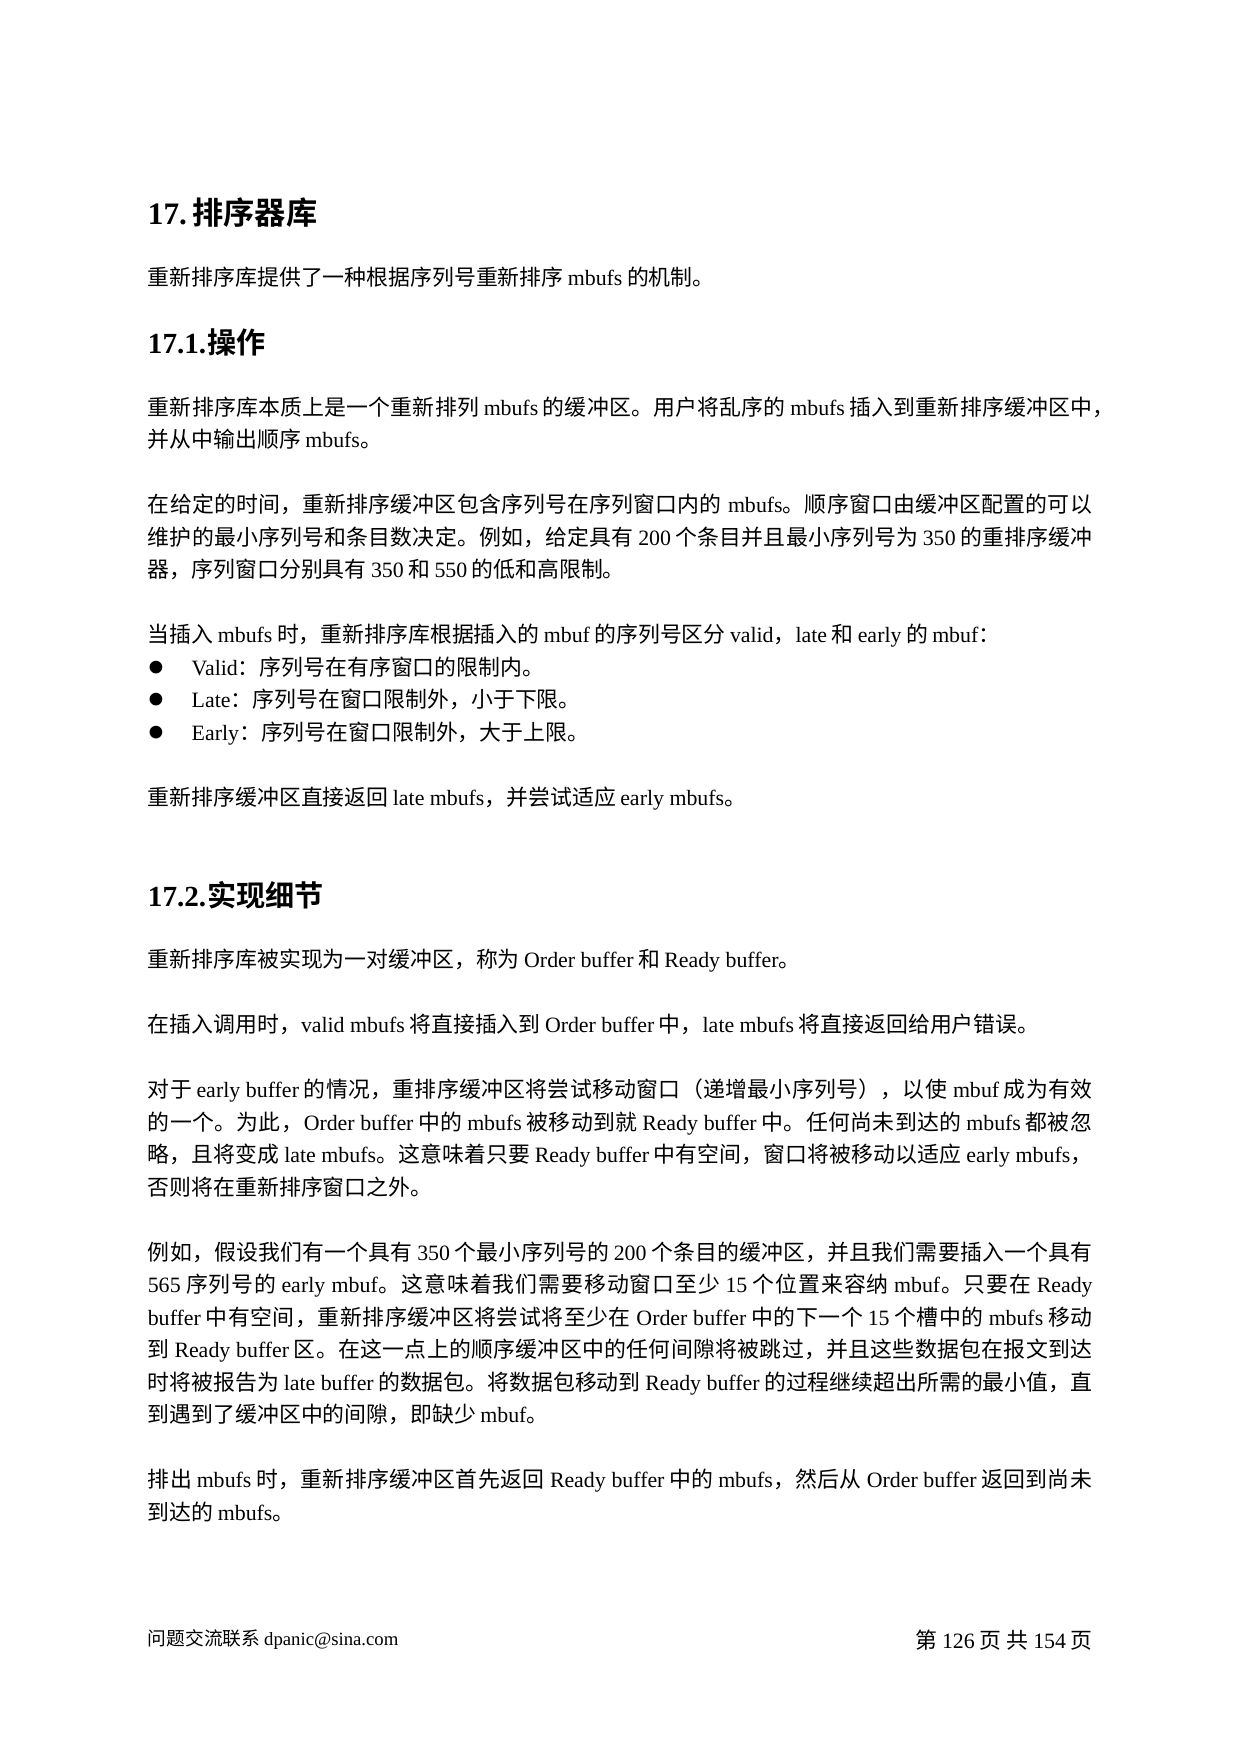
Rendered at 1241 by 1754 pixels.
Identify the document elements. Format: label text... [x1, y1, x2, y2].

list Valid：序列号在有序窗口的限制内。 [148, 649, 1092, 682]
text 当插入mbufs时，重新排序库根据插入的mbuf的序列号区分valid，late和early的mbuf： [148, 617, 1092, 649]
text 对于early buffer的情况，重排序缓冲区将尝试移动窗口（递增最小序列号），以使mbuf成为有效的一个。为此，Order buffer中的mbufs被移动到就Ready buffer中。任何尚未到达的mbufs都被忽略，且将变成late mbufs。这意味着只要Ready buffer中有空间，窗口将被移动以适应early mbufs，否则将在重新排序窗口之外。 [148, 1072, 1092, 1202]
text 在插入调用时，valid mbufs将直接插入到Order buffer中，late mbufs将直接返回给用户错误。 [148, 1007, 1092, 1039]
text 重新排序缓冲区直接返回late mbufs，并尝试适应early mbufs。 [148, 779, 1092, 812]
subtitle 实现细节 [148, 861, 1092, 926]
text 重新排序库提供了一种根据序列号重新排序mbufs的机制。 [148, 259, 1092, 292]
list Late：序列号在窗口限制外，小于下限。 [148, 682, 1092, 714]
text 重新排序库本质上是一个重新排列mbufs的缓冲区。用户将乱序的mbufs插入到重新排序缓冲区中，并从中输出顺序mbufs。 [148, 389, 1092, 454]
text 排出mbufs时，重新排序缓冲区首先返回Ready buffer中的mbufs，然后从Order buffer返回到尚未到达的mbufs。 [148, 1462, 1092, 1527]
subtitle 排序器库 [148, 178, 1092, 243]
text 例如，假设我们有一个具有350个最小序列号的200个条目的缓冲区，并且我们需要插入一个具有565序列号的early mbuf。这意味着我们需要移动窗口至少15个位置来容纳mbuf。只要在Ready buffer中有空间，重新排序缓冲区将尝试将至少在Order buffer中的下一个15个槽中的mbufs移动到Ready buffer区。在这一点上的顺序缓冲区中的任何间隙将被跳过，并且这些数据包在报文到达时将被报告为late buffer的数据包。将数据包移动到Ready buffer的过程继续超出所需的最小值，直到遇到了缓冲区中的间隙，即缺少mbuf。 [148, 1234, 1092, 1429]
list Early：序列号在窗口限制外，大于上限。 [148, 714, 1092, 747]
subtitle 操作 [148, 308, 1092, 373]
text 在给定的时间，重新排序缓冲区包含序列号在序列窗口内的mbufs。顺序窗口由缓冲区配置的可以维护的最小序列号和条目数决定。例如，给定具有200个条目并且最小序列号为350的重排序缓冲器，序列窗口分别具有350和550的低和高限制。 [148, 487, 1092, 584]
text 重新排序库被实现为一对缓冲区，称为Order buffer和Ready buffer。 [148, 942, 1092, 974]
